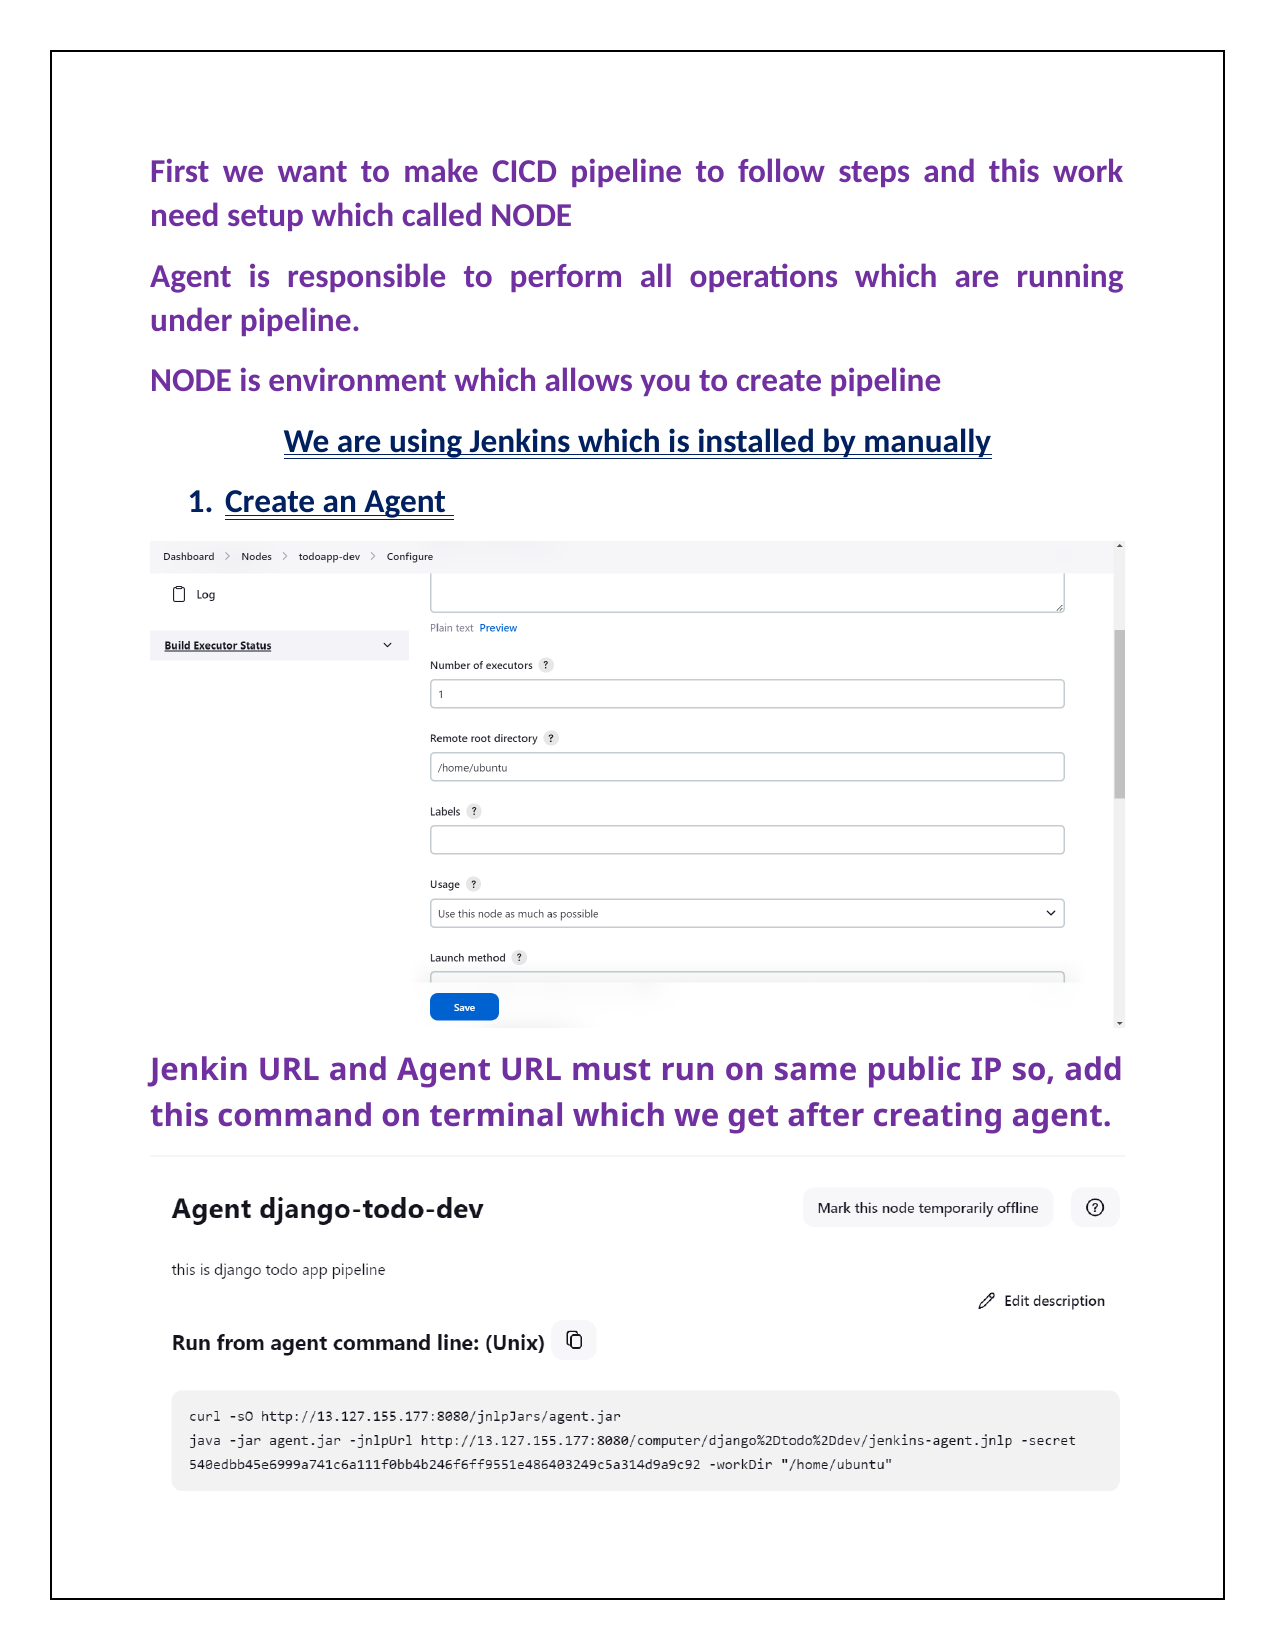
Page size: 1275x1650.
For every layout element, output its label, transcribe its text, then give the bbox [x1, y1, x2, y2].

picture [150, 1155, 1125, 1493]
text Jenkin URL and Agent URL must run on same public IP so, add this command on terminal which we get after creating agent. [150, 1047, 1125, 1135]
text NODE is environment which allows you to create pipeline [150, 359, 1125, 400]
picture [150, 541, 1125, 1028]
list Create an Agent [187, 480, 1125, 521]
text Agent is responsible to perform all operations which are running under pipeline. [150, 254, 1125, 339]
text We are using Jenkins which is installed by manually [150, 420, 1125, 461]
text First we want to make CICD pipeline to follow steps and this work need setup which called NODE [150, 150, 1125, 235]
